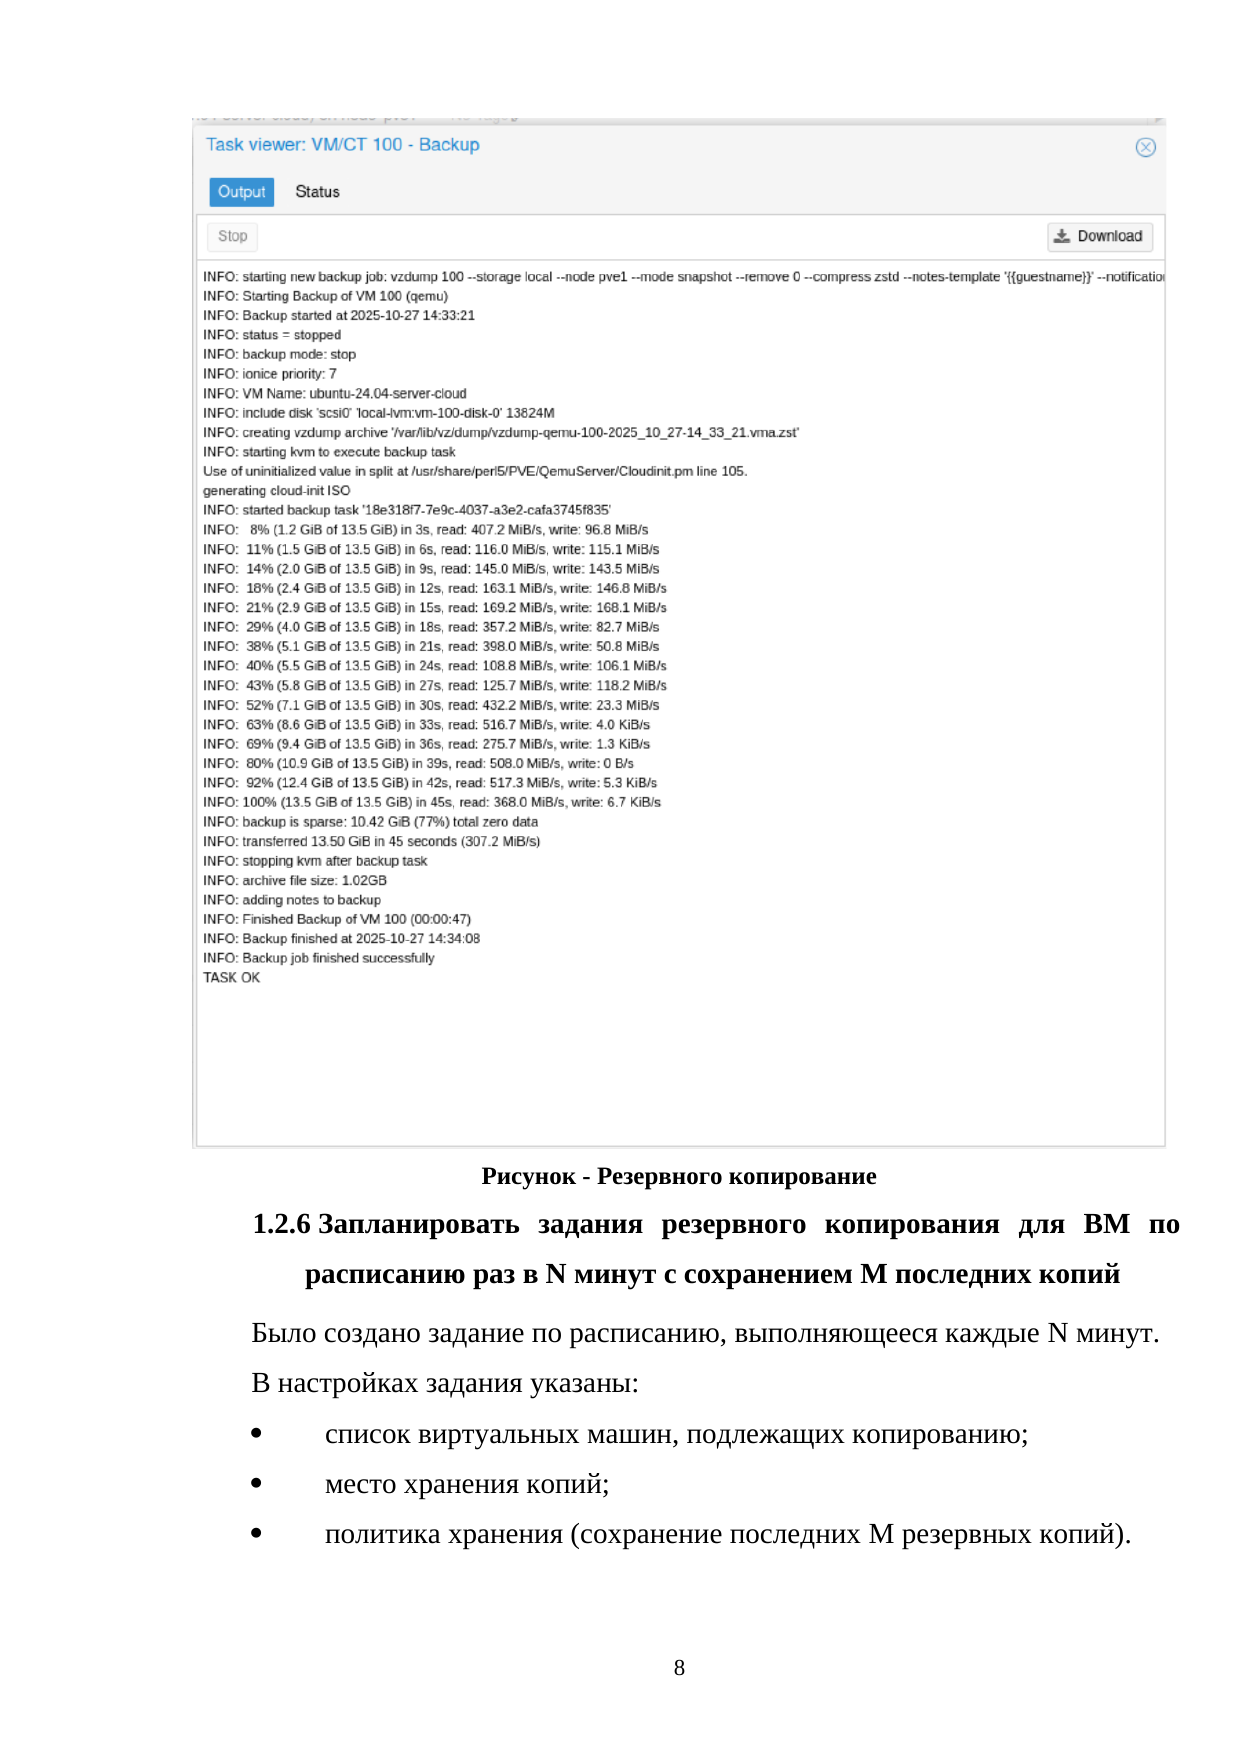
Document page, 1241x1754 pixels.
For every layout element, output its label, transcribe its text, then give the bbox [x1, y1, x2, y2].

text В настройках задания указаны: [177, 1365, 1181, 1399]
list список виртуальных машин, подлежащих копированию; [177, 1416, 1181, 1449]
list политика хранения (сохранение последних M резервных копий). [177, 1517, 1181, 1550]
picture [192, 118, 1167, 1149]
subtitle Запланировать задания резервного копирования для ВМ по расписанию раз в N минут с сохранением M последних копий [252, 1206, 1181, 1290]
text Рисунок - Резервного копирование [177, 1161, 1181, 1189]
text Было создано задание по расписанию, выполняющееся каждые N минут. [177, 1315, 1181, 1349]
list место хранения копий; [177, 1466, 1181, 1500]
